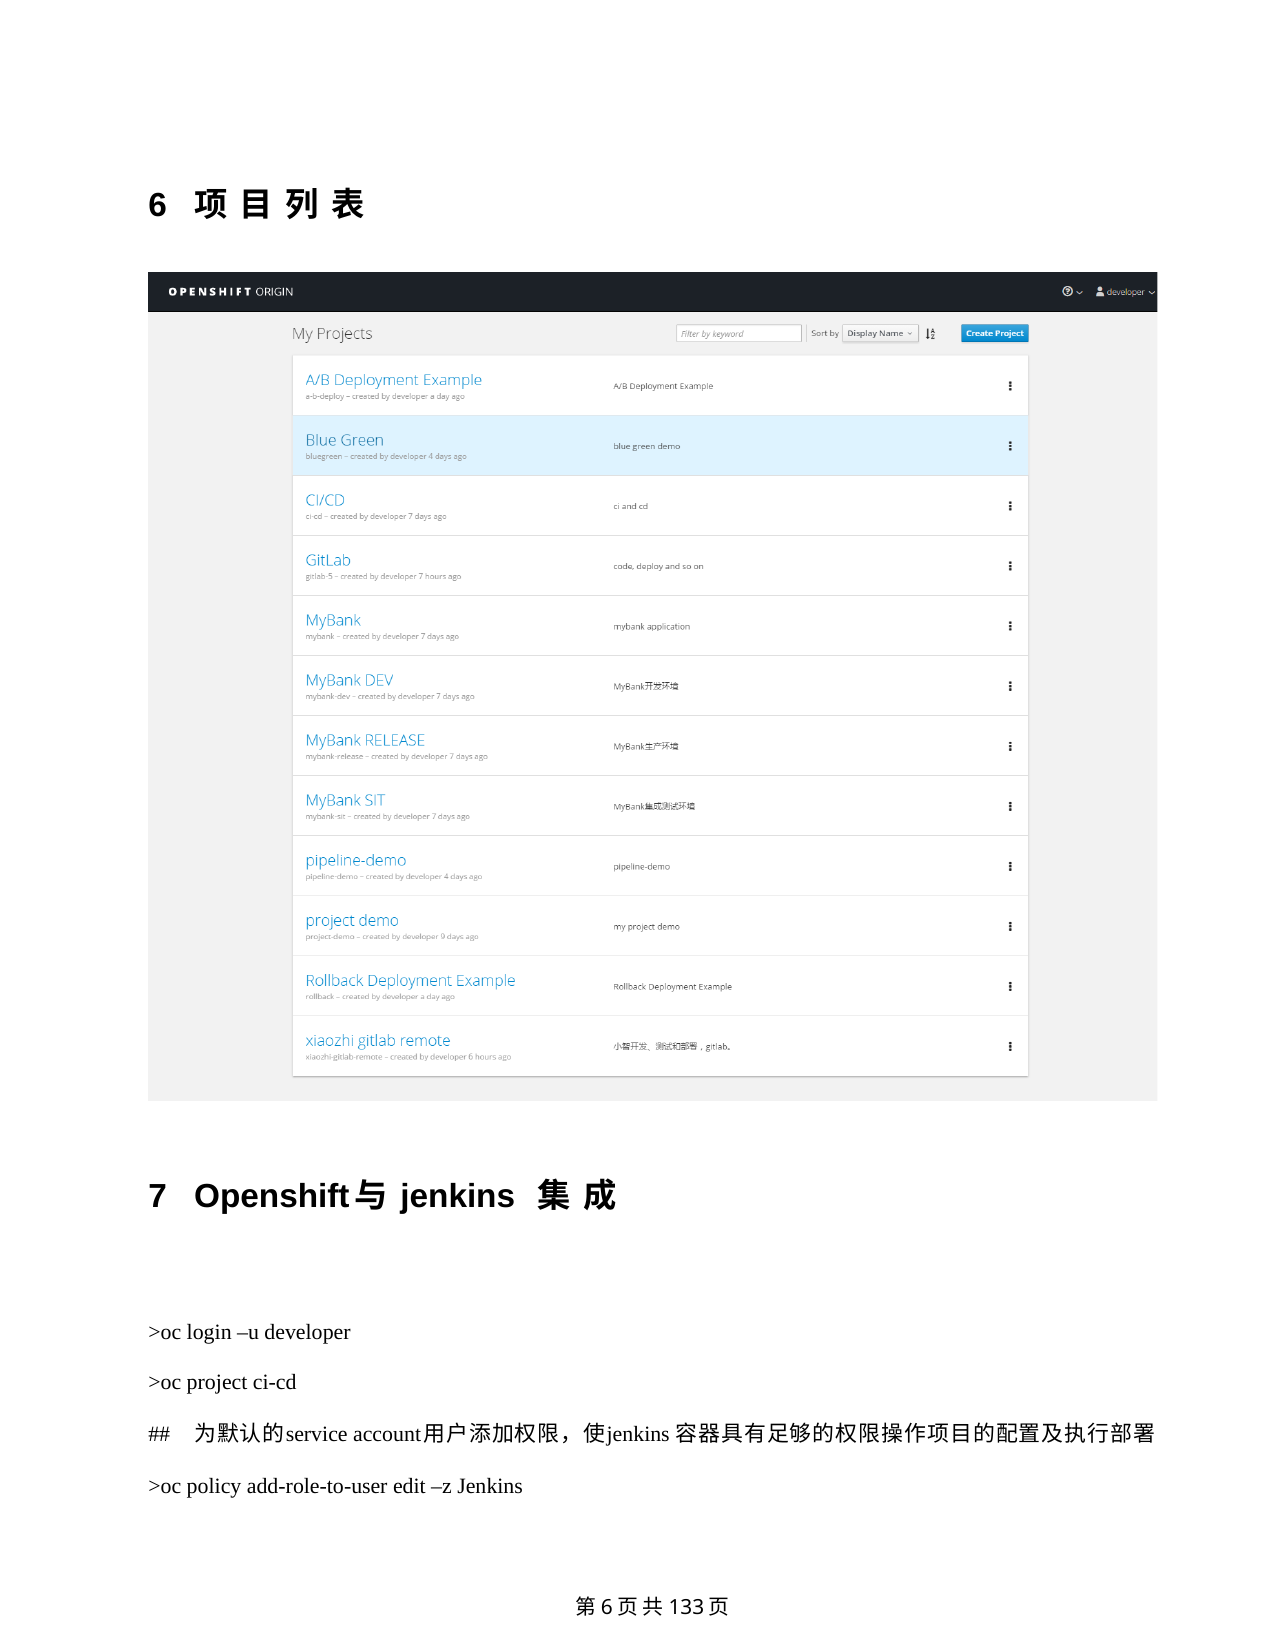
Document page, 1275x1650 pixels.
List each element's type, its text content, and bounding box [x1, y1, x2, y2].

text >oc project ci-cd [148, 1363, 1156, 1401]
text >oc policy add-role-to-user edit –z Jenkins [148, 1467, 1156, 1504]
text ## 为默认的service account用户添加权限，使jenkins容器具有足够的权限操作项目的配置及执行部署 [148, 1413, 1156, 1451]
picture [148, 272, 1158, 1101]
text >oc login –u developer [148, 1313, 1156, 1351]
subtitle 项目列表 [148, 165, 1156, 240]
subtitle Openshift与jenkins集成 [148, 1156, 1156, 1231]
